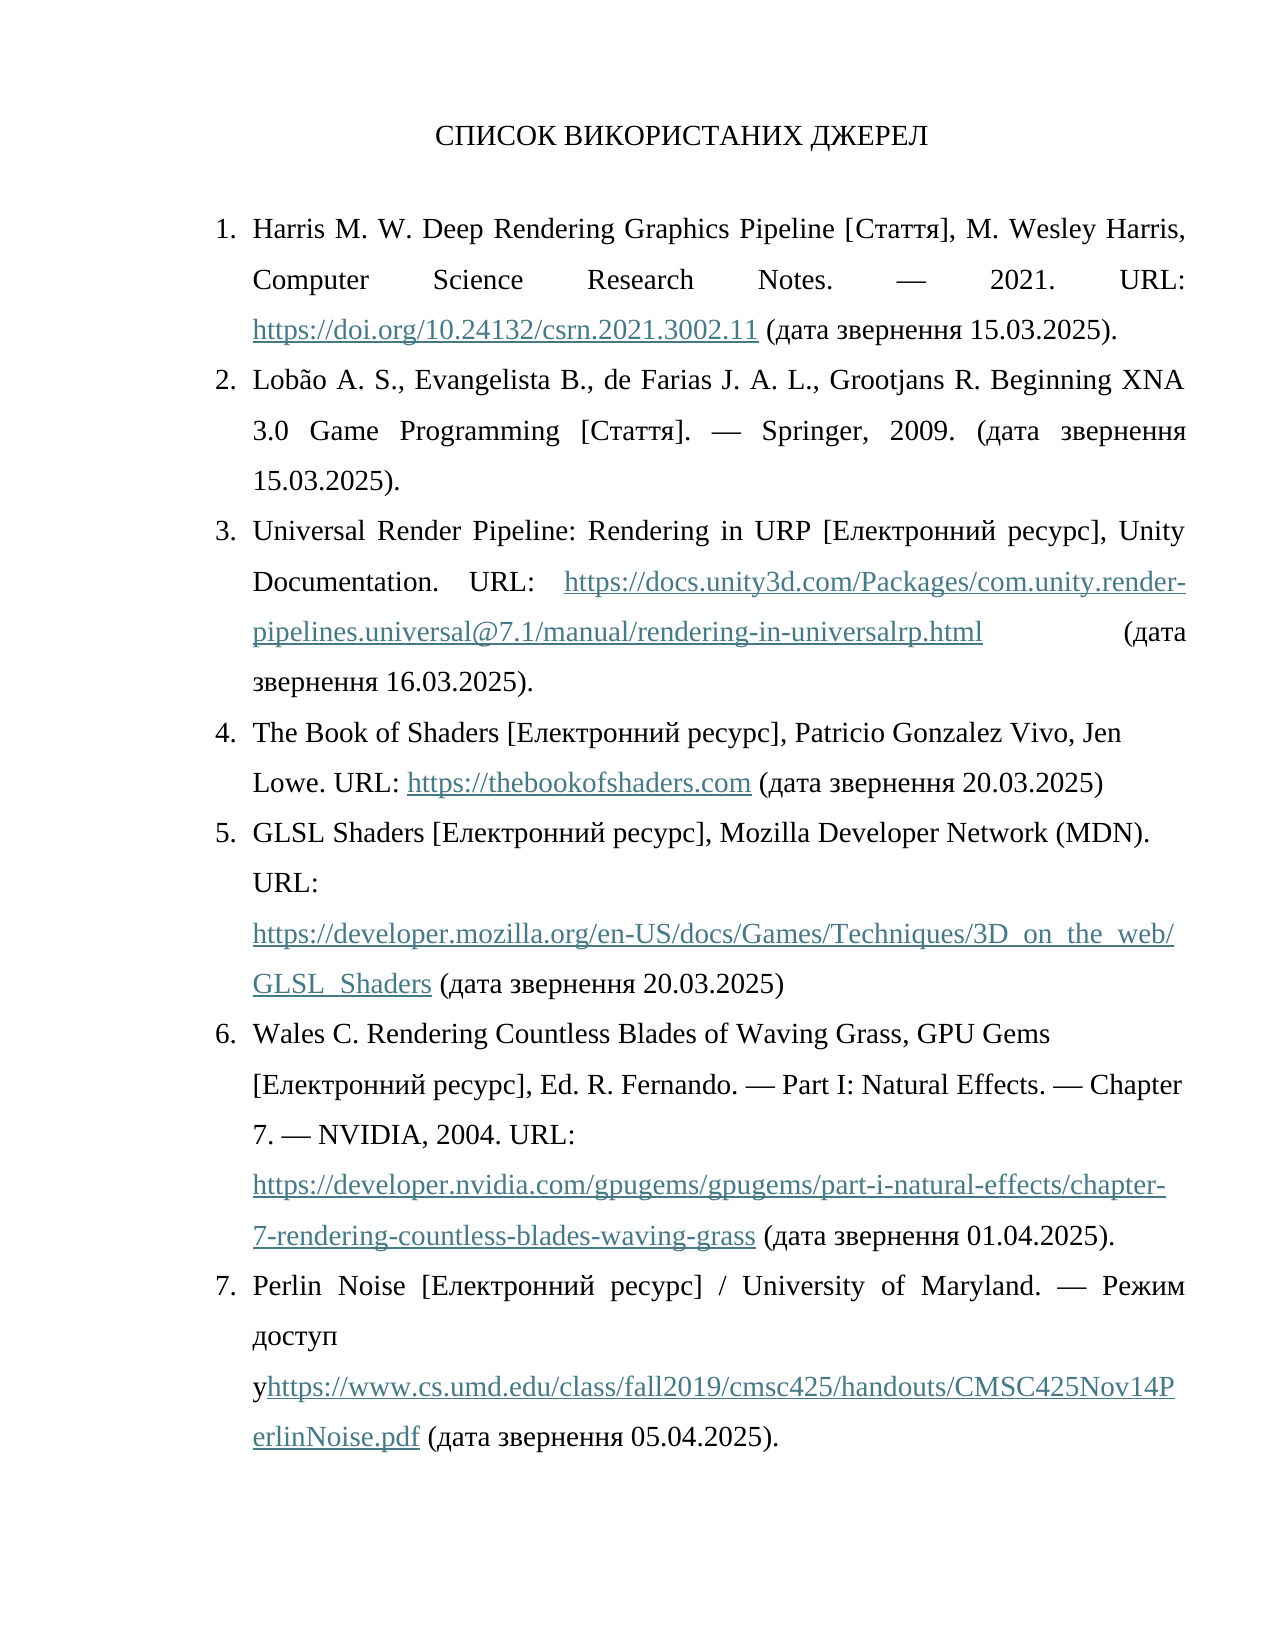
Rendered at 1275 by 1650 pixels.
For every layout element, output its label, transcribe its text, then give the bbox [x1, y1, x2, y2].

list Universal Render Pipeline: Rendering in URP [Електронний ресурс], Unity Documentation. URL: https://docs.unity3d.com/Packages/com.unity.render-pipelines.universal@7.1/manual/rendering-in-universalrp.html (дата звернення 16.03.2025). [215, 513, 1186, 698]
list Wales C. Rendering Countless Blades of Waving Grass, GPU Gems [Електронний ресурс], Ed. R. Fernando. — Part I: Natural Effects. — Chapter 7. — NVIDIA, 2004. URL: https://developer.nvidia.com/gpugems/gpugems/part-i-natural-effects/chapter-7-rendering-countless-blades-waving-grass (дата звернення 01.04.2025). [215, 1017, 1186, 1251]
subtitle СПИСОК ВИКОРИСТАНИХ ДЖЕРЕЛ [177, 118, 1186, 152]
list GLSL Shaders [Електронний ресурс], Mozilla Developer Network (MDN). URL: https://developer.mozilla.org/en-US/docs/Games/Techniques/3D_on_the_web/GLSL_Shaders (дата звернення 20.03.2025) [215, 815, 1186, 1000]
list Harris M. W. Deep Rendering Graphics Pipeline [Стаття], M. Wesley Harris, Computer Science Research Notes. — 2021. URL: https://doi.org/10.24132/csrn.2021.3002.11 (дата звернення 15.03.2025). [215, 212, 1186, 346]
list The Book of Shaders [Електронний ресурс], Patricio Gonzalez Vivo, Jen Lowe. URL: https://thebookofshaders.com (дата звернення 20.03.2025) [215, 715, 1186, 798]
list Lobão A. S., Evangelista B., de Farias J. A. L., Grootjans R. Beginning XNA 3.0 Game Programming [Стаття]. — Springer, 2009. (дата звернення 15.03.2025). [215, 362, 1186, 497]
list Perlin Noise [Електронний ресурс] / University of Maryland. — Режим доступуhttps://www.cs.umd.edu/class/fall2019/cmsc425/handouts/CMSC425Nov14PerlinNoise.pdf (дата звернення 05.04.2025). [215, 1268, 1186, 1453]
